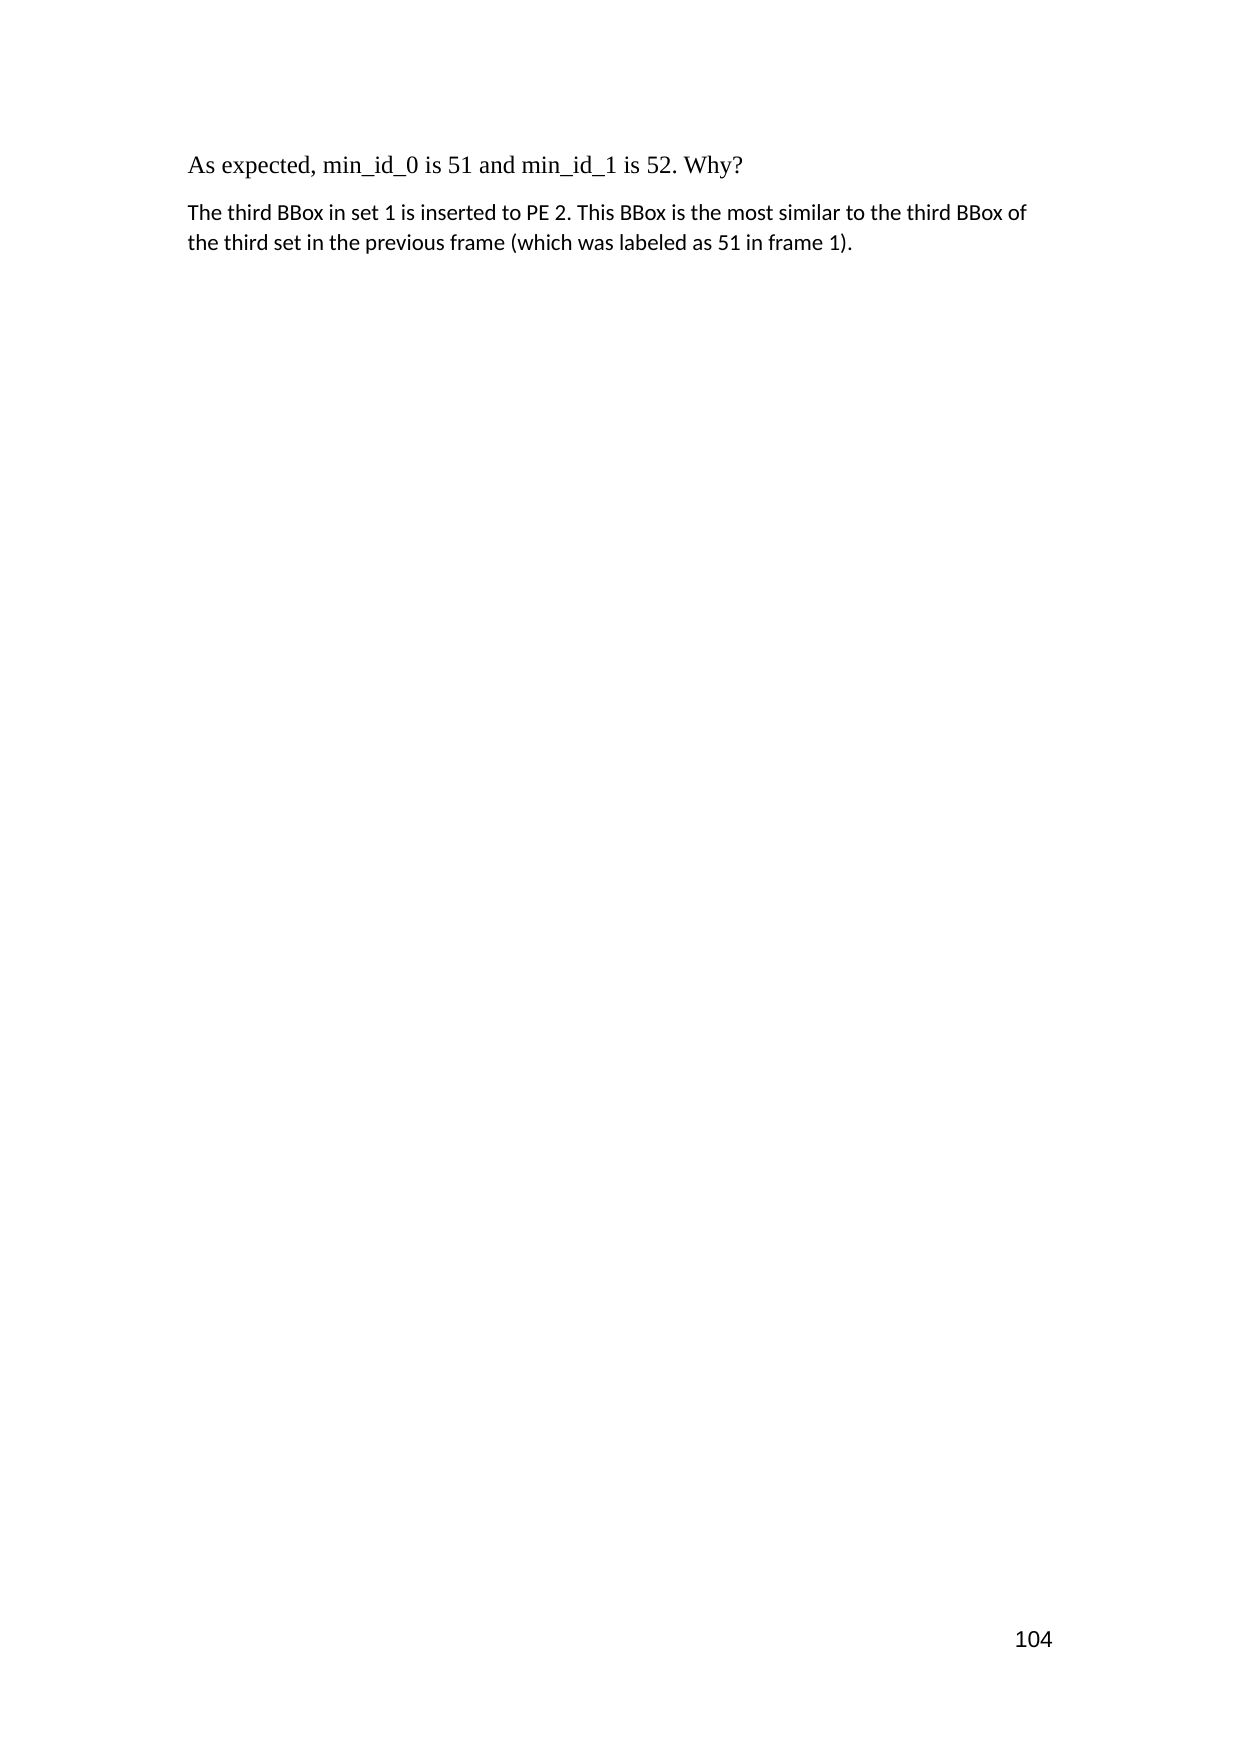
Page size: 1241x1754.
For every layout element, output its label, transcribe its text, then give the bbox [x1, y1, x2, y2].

text The third BBox in set 1 is inserted to PE 2. This BBox is the most similar to the third BBox of the third set in the previous frame (which was labeled as 51 in frame 1). [187, 198, 1053, 256]
text As expected, min_id_0 is 51 and min_id_1 is 52. Why? [187, 150, 1053, 179]
